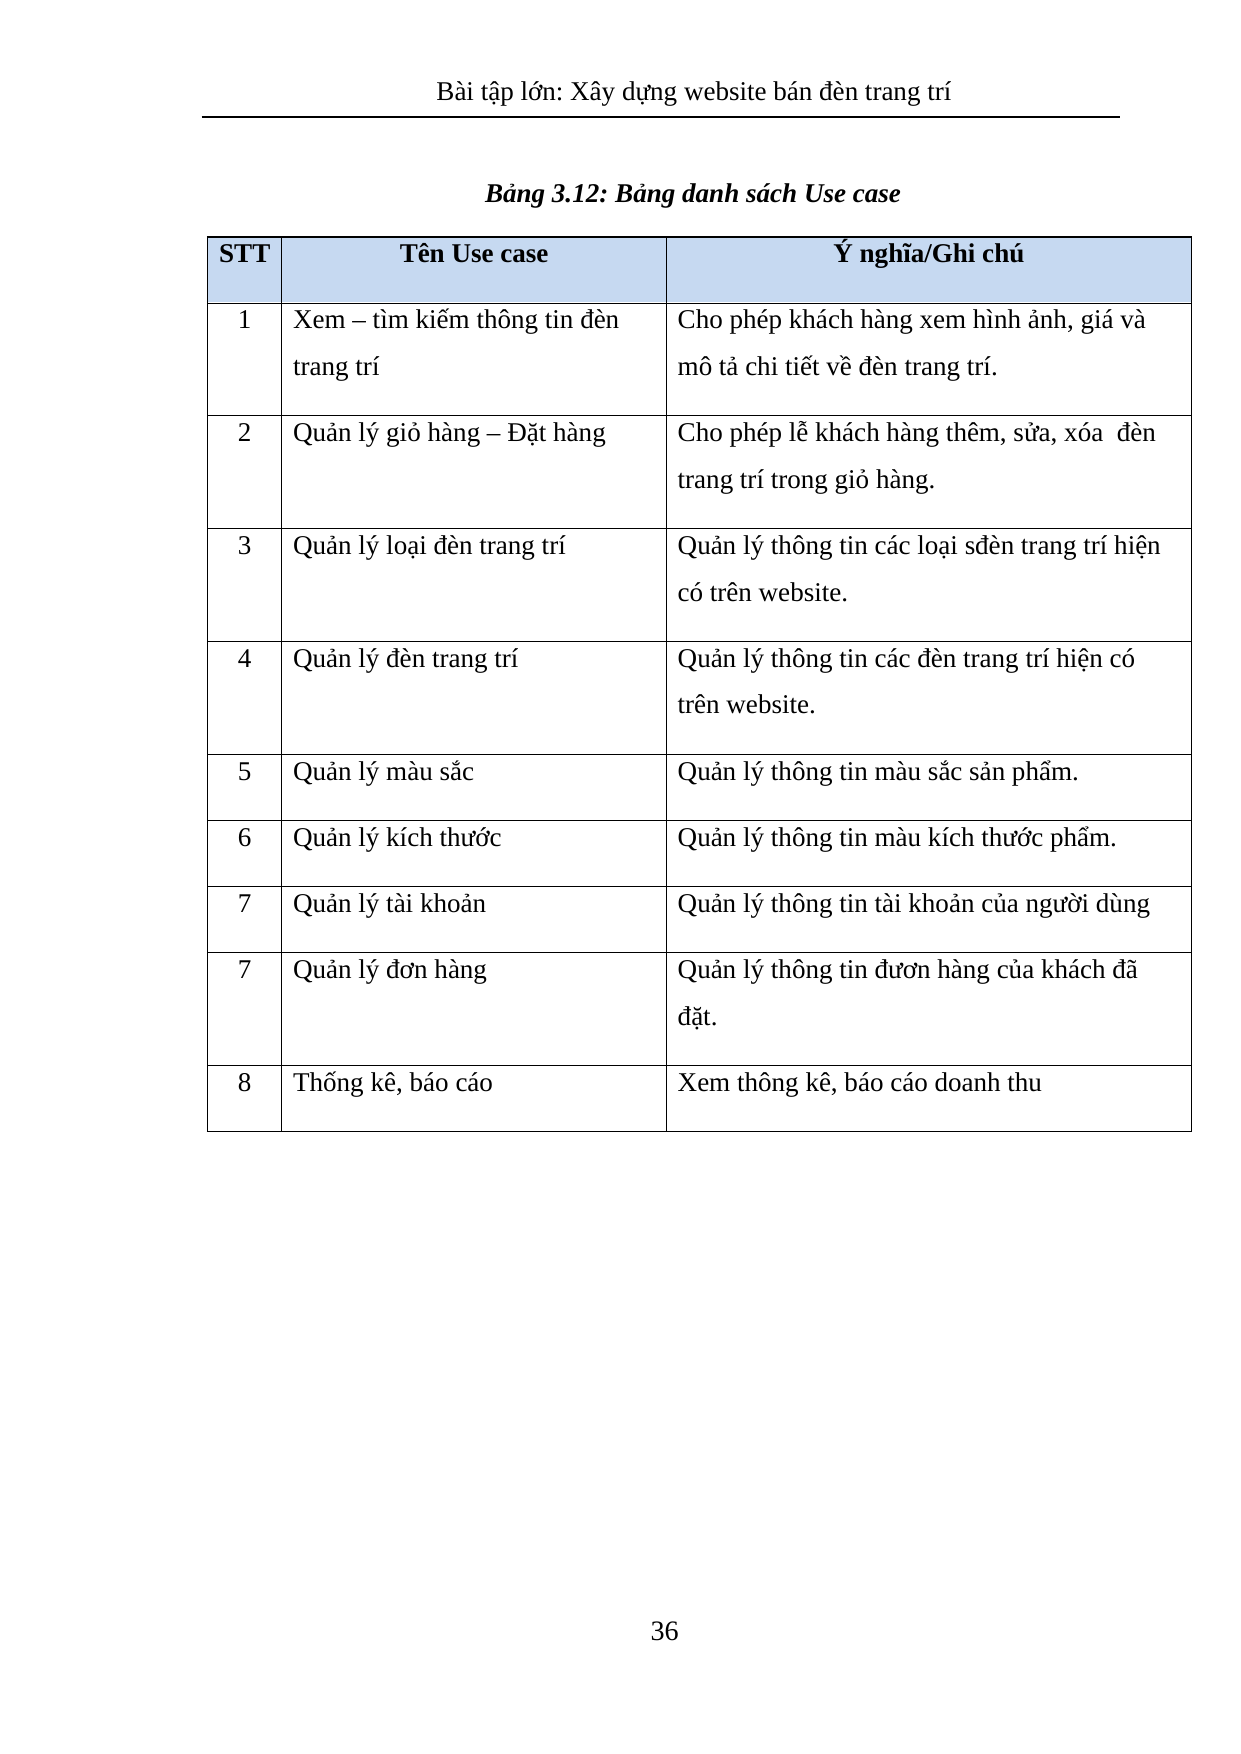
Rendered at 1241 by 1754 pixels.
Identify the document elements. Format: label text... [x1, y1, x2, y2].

table_cell Quản lý thông tin các loại sđèn trang trí hiện có trên website. [667, 529, 1191, 641]
table_cell Cho phép khách hàng xem hình ảnh, giá và mô tả chi tiết về đèn trang trí. [667, 304, 1191, 415]
table_cell Quản lý loại đèn trang trí [282, 529, 666, 641]
table_cell 2 [208, 416, 281, 528]
table_cell 4 [208, 642, 281, 754]
table_cell Quản lý đèn trang trí [282, 642, 666, 754]
table_cell 6 [208, 821, 281, 886]
table_cell 3 [208, 529, 281, 641]
table_cell Quản lý đơn hàng [282, 953, 666, 1065]
table_cell Quản lý thông tin tài khoản của người dùng [667, 887, 1191, 952]
table_cell Quản lý thông tin đươn hàng của khách đã đặt. [667, 953, 1191, 1065]
table_cell 5 [208, 755, 281, 820]
table_cell 7 [208, 887, 281, 952]
table_cell 7 [208, 953, 281, 1065]
table_cell Quản lý tài khoản [282, 887, 666, 952]
table_cell Xem – tìm kiếm thông tin đèn trang trí [282, 304, 666, 415]
table_cell Xem thông kê, báo cáo doanh thu [667, 1066, 1191, 1131]
table_cell Quản lý thông tin màu kích thước phẩm. [667, 821, 1191, 886]
table_cell Quản lý thông tin màu sắc sản phẩm. [667, 755, 1191, 820]
table_cell Thống kê, báo cáo [282, 1066, 666, 1131]
table_cell Quản lý thông tin các đèn trang trí hiện có trên website. [667, 642, 1191, 754]
table_header Ý nghĩa/Ghi chú [667, 238, 1191, 302]
table_cell 8 [208, 1066, 281, 1131]
table_cell Quản lý màu sắc [282, 755, 666, 820]
table_cell 1 [208, 304, 281, 415]
table_cell Quản lý kích thước [282, 821, 666, 886]
table_header STT [208, 238, 281, 302]
table_header Tên Use case [282, 238, 666, 302]
table_cell Quản lý giỏ hàng – Đặt hàng [282, 416, 666, 528]
table_cell Cho phép lễ khách hàng thêm, sửa, xóa đèn trang trí trong giỏ hàng. [667, 416, 1191, 528]
